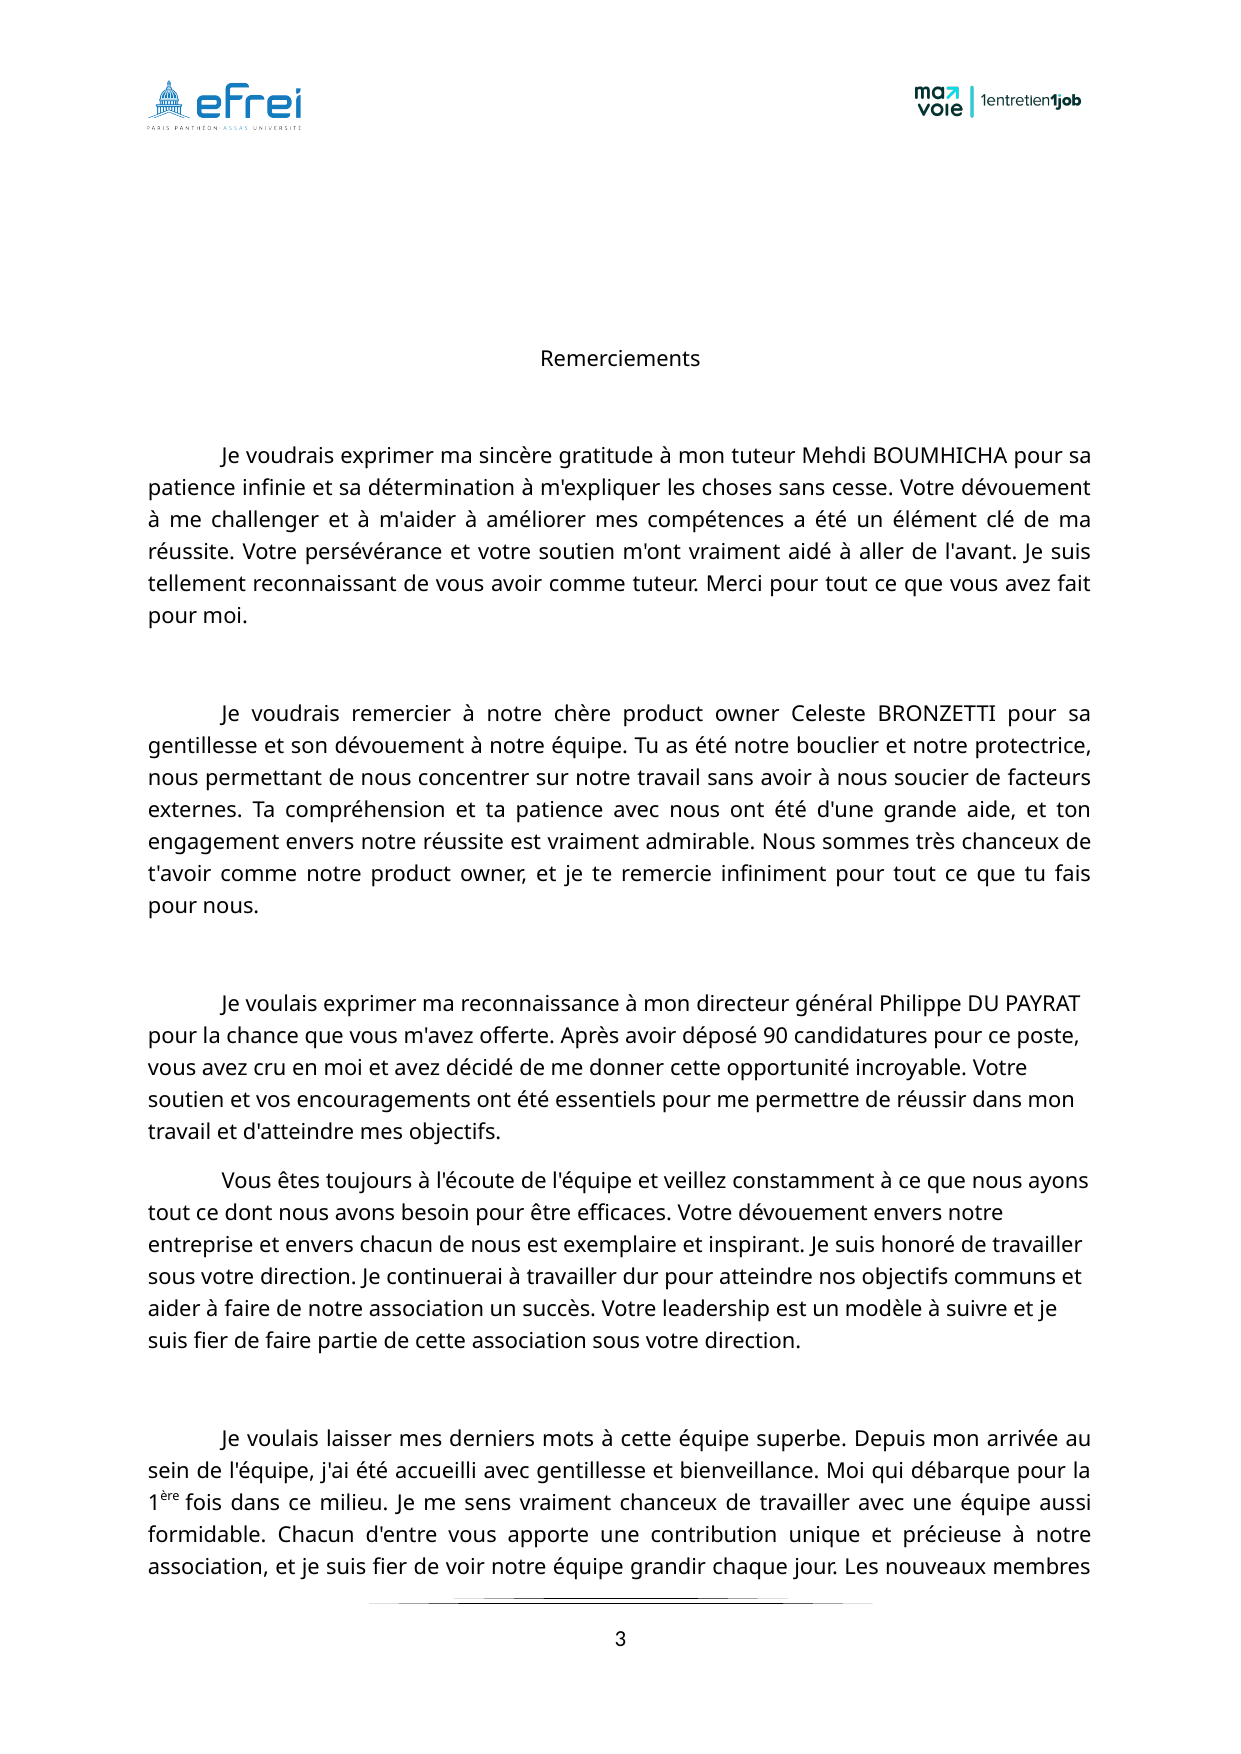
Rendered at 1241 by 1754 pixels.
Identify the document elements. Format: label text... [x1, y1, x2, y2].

picture [903, 73, 1093, 130]
text Vous êtes toujours à l'écoute de l'équipe et veillez constamment à ce que nous ayons tout ce dont nous avons besoin pour être efficaces. Votre dévouement envers notre entreprise et envers chacun de nous est exemplaire et inspirant. Je suis honoré de travailler sous votre direction. Je continuerai à travailler dur pour atteindre nos objectifs communs et aider à faire de notre association un succès. Votre leadership est un modèle à suivre et je suis fier de faire partie de cette association sous votre direction. [148, 1165, 1093, 1355]
text Je voudrais exprimer ma sincère gratitude à mon tuteur Mehdi BOUMHICHA pour sa patience infinie et sa détermination à m'expliquer les choses sans cesse. Votre dévouement à me challenger et à m'aider à améliorer mes compétences a été un élément clé de ma réussite. Votre persévérance et votre soutien m'ont vraiment aidé à aller de l'avant. Je suis tellement reconnaissant de vous avoir comme tuteur. Merci pour tout ce que vous avez fait pour moi. [148, 440, 1093, 630]
text Remerciements [148, 343, 1093, 372]
picture [147, 80, 301, 130]
text Je voudrais remercier à notre chère product owner Celeste BRONZETTI pour sa gentillesse et son dévouement à notre équipe. Tu as été notre bouclier et notre protectrice, nous permettant de nous concentrer sur notre travail sans avoir à nous soucier de facteurs externes. Ta compréhension et ta patience avec nous ont été d'une grande aide, et ton engagement envers notre réussite est vraiment admirable. Nous sommes très chanceux de t'avoir comme notre product owner, et je te remercie infiniment pour tout ce que tu fais pour nous. [148, 698, 1093, 920]
text Je voulais exprimer ma reconnaissance à mon directeur général Philippe DU PAYRAT pour la chance que vous m'avez offerte. Après avoir déposé 90 candidatures pour ce poste, vous avez cru en moi et avez décidé de me donner cette opportunité incroyable. Votre soutien et vos encouragements ont été essentiels pour me permettre de réussir dans mon travail et d'atteindre mes objectifs. [148, 988, 1093, 1146]
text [148, 1423, 1093, 1581]
